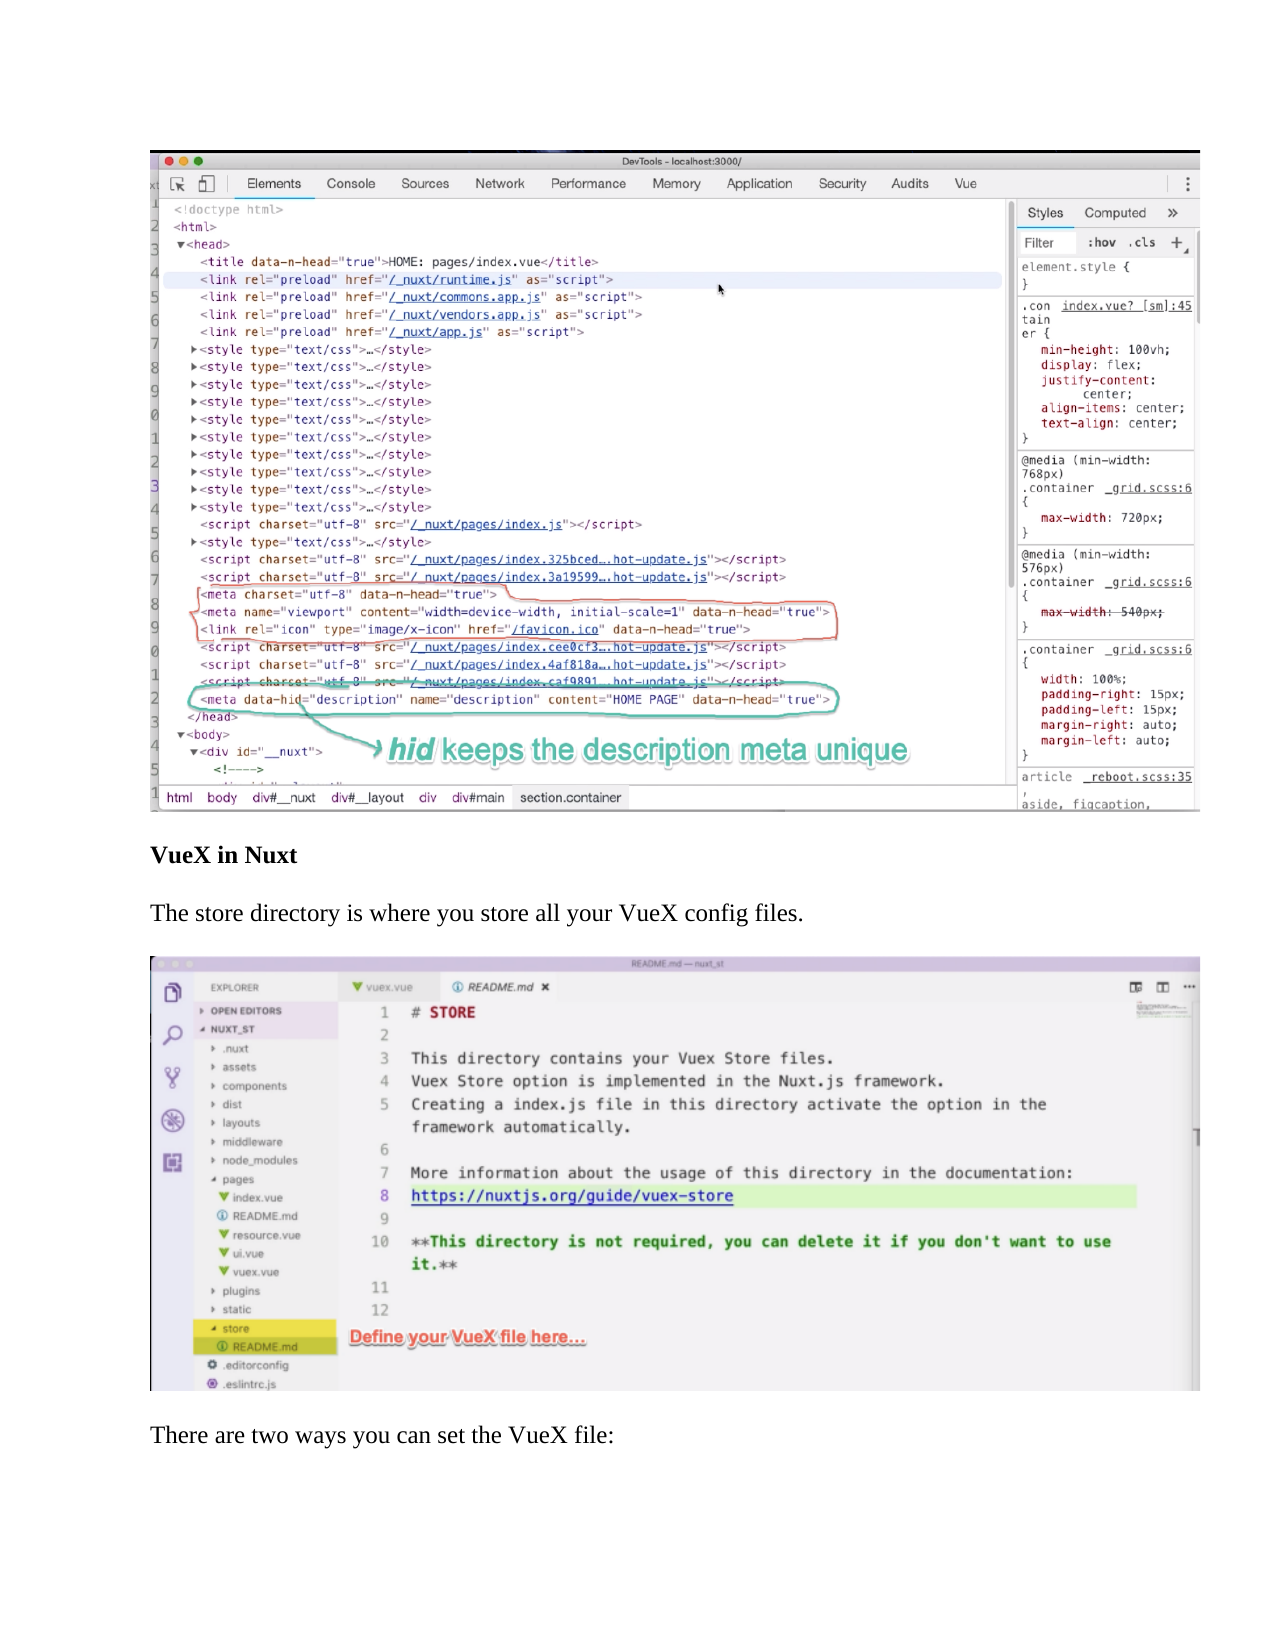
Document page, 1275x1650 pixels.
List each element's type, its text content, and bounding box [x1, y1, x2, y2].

text VueX in Nuxt [150, 841, 1125, 869]
text There are two ways you can set the VueX file: [150, 1420, 1125, 1449]
picture [150, 150, 1200, 812]
text The store directory is where you store all your VueX config files. [150, 898, 1125, 927]
picture [150, 956, 1200, 1391]
